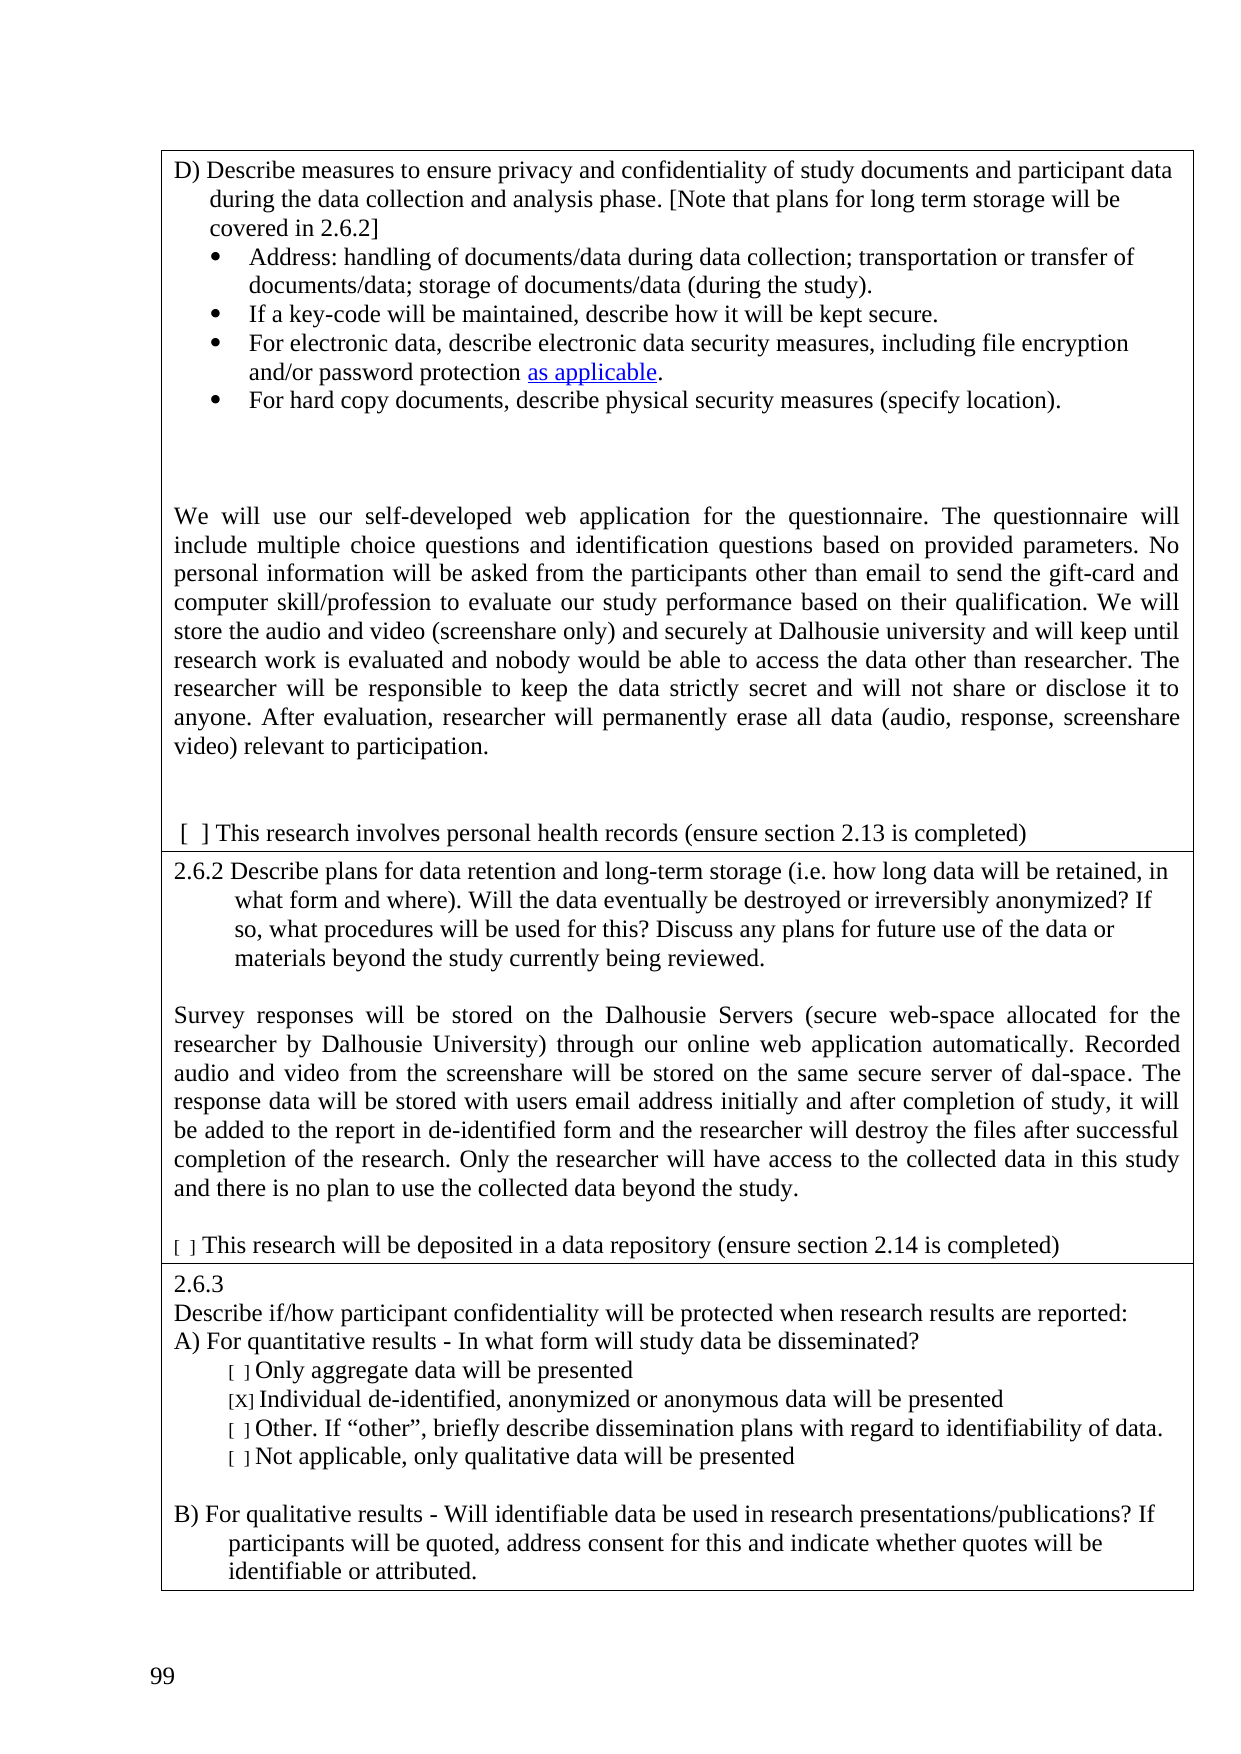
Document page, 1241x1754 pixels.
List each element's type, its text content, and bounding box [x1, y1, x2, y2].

table_cell 2.6.2 Describe plans for data retention and long-term storage (i.e. how long data will be retained, in what form and where). Will the data eventually be destroyed or irreversibly anonymized? If so, what procedures will be used for this? Discuss any plans for future use of the data or materials beyond the study currently being reviewed. Survey responses will be stored on the Dalhousie Servers (secure web-space allocated for the researcher by Dalhousie University) through our online web application automatically. Recorded audio and video from the screenshare will be stored on the same secure server of dal-space. The response data will be stored with users email address initially and after completion of study, it will be added to the report in de-identified form and the researcher will destroy the files after successful completion of the research. Only the researcher will have access to the collected data in this study and there is no plan to use the collected data beyond the study. [ ] This research will be deposited in a data repository (ensure section 2.14 is completed) [162, 852, 1193, 1263]
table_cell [162, 151, 1193, 851]
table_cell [162, 1264, 1193, 1589]
